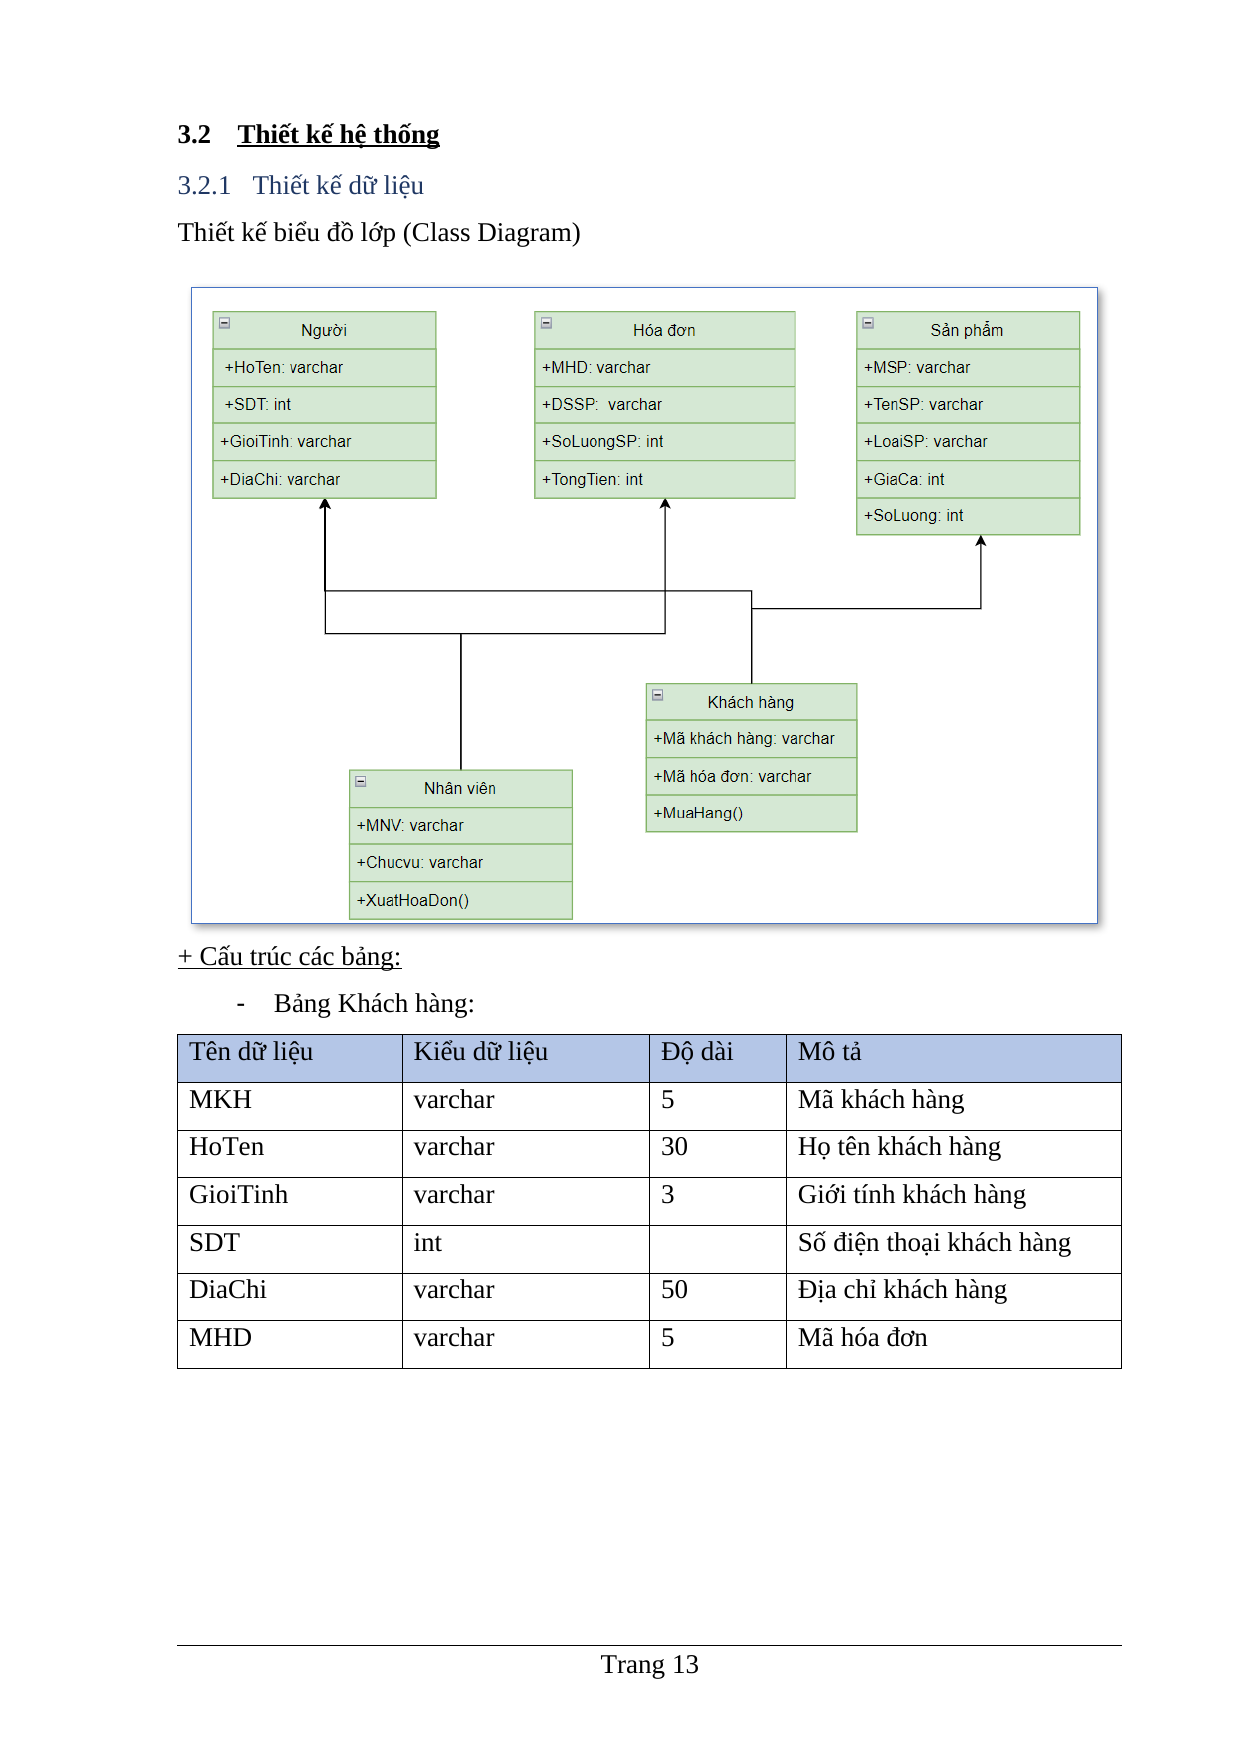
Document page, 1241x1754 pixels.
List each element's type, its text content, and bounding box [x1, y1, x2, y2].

table_cell MHD [178, 1321, 402, 1368]
subtitle Thiết kế dữ liệu [177, 169, 1122, 200]
table_cell DiaChi [178, 1274, 402, 1320]
table_cell varchar [403, 1274, 649, 1320]
table_cell Mã hóa đơn [787, 1321, 1121, 1368]
text Thiết kế biểu đồ lớp (Class Diagram) [177, 216, 1122, 247]
subtitle Thiết kế hệ thống [177, 118, 1122, 149]
table_cell GioiTinh [178, 1178, 402, 1225]
table_header Tên dữ liệu [178, 1035, 402, 1082]
table_cell 50 [650, 1274, 786, 1320]
picture [192, 288, 1097, 923]
table_cell varchar [403, 1131, 649, 1177]
table_cell 30 [650, 1131, 786, 1177]
table_cell varchar [403, 1083, 649, 1129]
table_cell 3 [650, 1178, 786, 1225]
table_cell [650, 1226, 786, 1273]
table_cell 5 [650, 1083, 786, 1129]
table_cell SDT [178, 1226, 402, 1273]
text + Cấu trúc các bảng: [177, 941, 1122, 972]
table_cell HoTen [178, 1131, 402, 1177]
table_cell Họ tên khách hàng [787, 1131, 1121, 1177]
table_header Độ dài [650, 1035, 786, 1082]
list Bảng Khách hàng: [236, 987, 1122, 1018]
table_cell 5 [650, 1321, 786, 1368]
table_cell Giới tính khách hàng [787, 1178, 1121, 1225]
table_cell int [403, 1226, 649, 1273]
table_header Mô tả [787, 1035, 1121, 1082]
table_cell MKH [178, 1083, 402, 1129]
table_cell Địa chỉ khách hàng [787, 1274, 1121, 1320]
table_cell Số điện thoại khách hàng [787, 1226, 1121, 1273]
table_header Kiểu dữ liệu [403, 1035, 649, 1082]
table_cell Mã khách hàng [787, 1083, 1121, 1129]
table_cell varchar [403, 1178, 649, 1225]
table_cell varchar [403, 1321, 649, 1368]
